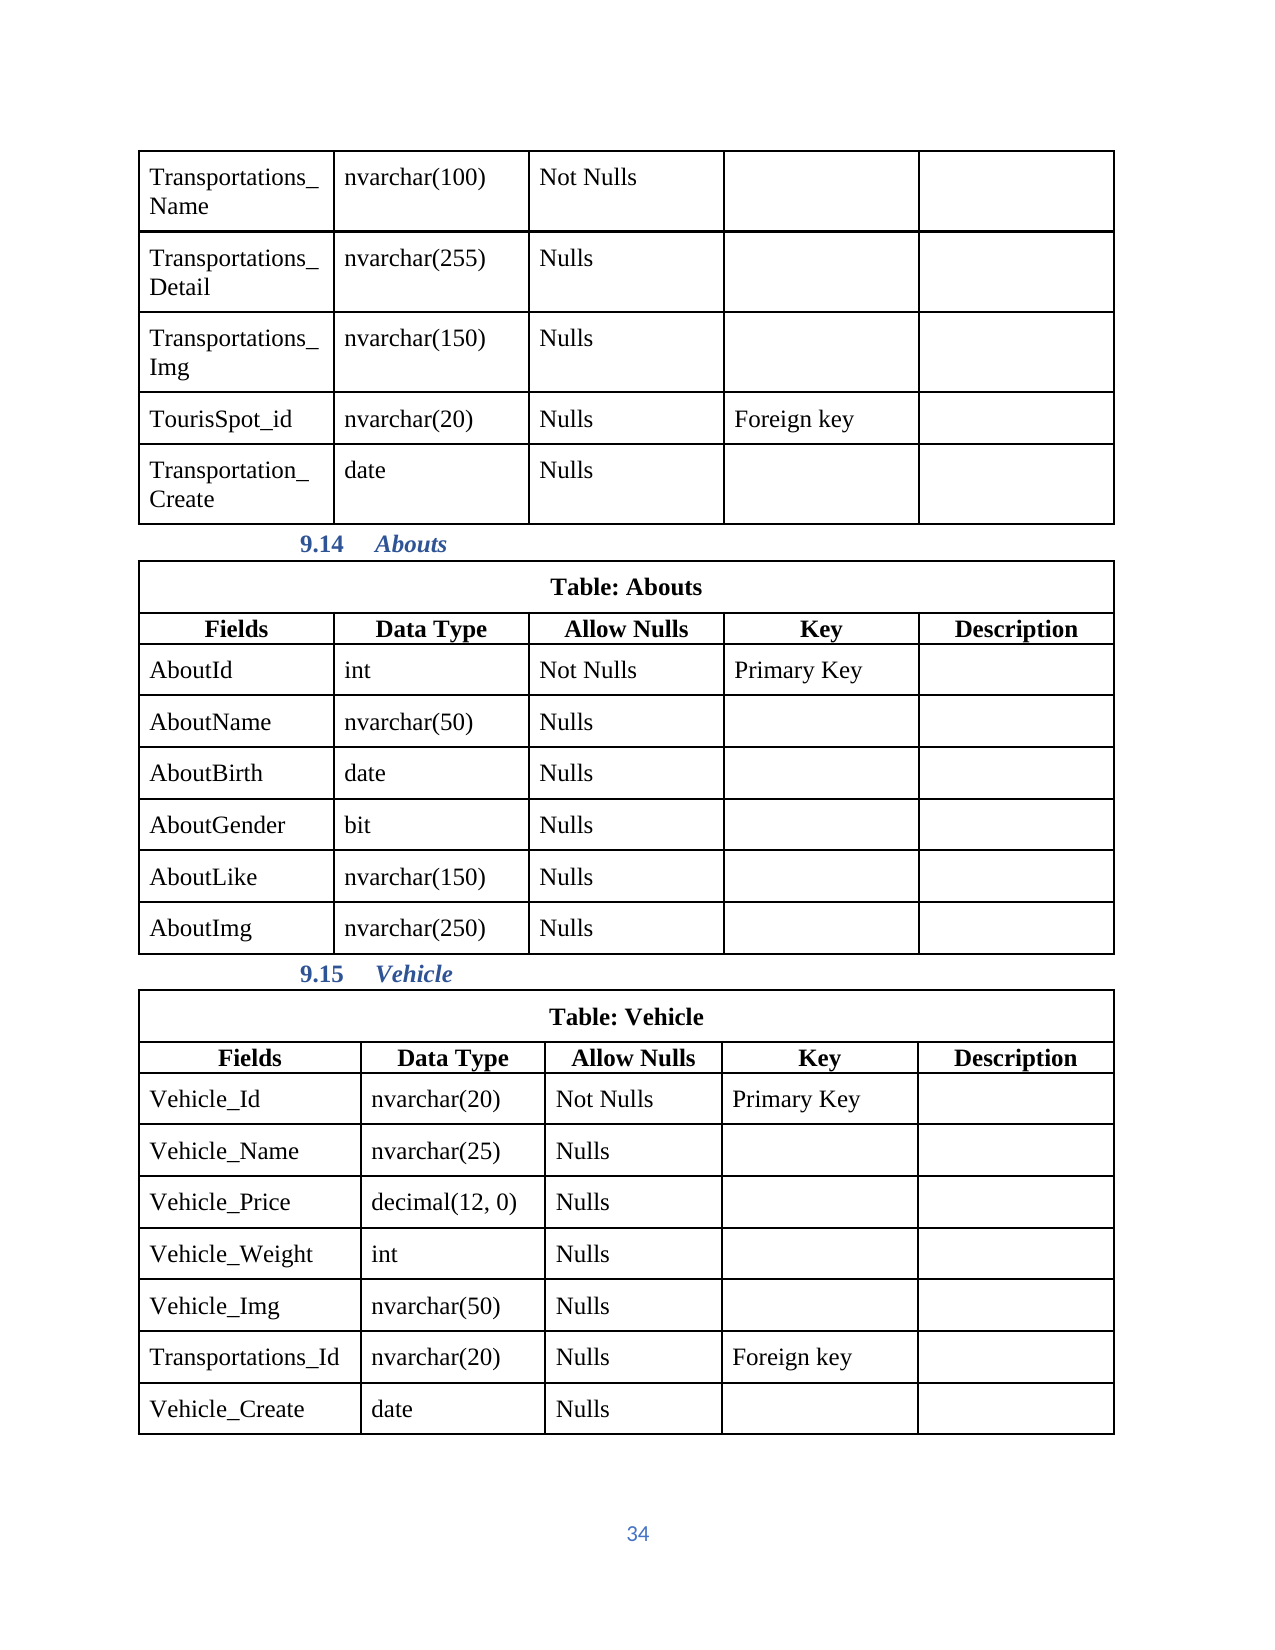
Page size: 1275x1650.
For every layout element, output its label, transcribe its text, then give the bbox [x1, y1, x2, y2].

table_cell Not Nulls [530, 152, 723, 230]
table_cell [725, 313, 918, 391]
table_cell Data Type [335, 614, 528, 642]
table_cell Transportations_Img [140, 313, 333, 391]
table_cell Vehicle_Create [140, 1384, 360, 1433]
table_cell date [335, 445, 528, 523]
table_cell Nulls [546, 1332, 721, 1382]
table_cell decimal(12, 0) [362, 1177, 544, 1227]
table_cell Allow Nulls [530, 614, 723, 642]
table_cell Fields [140, 1043, 360, 1072]
table_cell [920, 800, 1113, 849]
table_cell Key [725, 614, 918, 642]
table_cell bit [335, 800, 528, 849]
table_cell nvarchar(100) [335, 152, 528, 230]
table_cell Vehicle_Price [140, 1177, 360, 1227]
table_cell Nulls [546, 1280, 721, 1330]
table_cell Data Type [362, 1043, 544, 1072]
table_cell Description [920, 614, 1113, 642]
table_cell [920, 645, 1113, 694]
table_cell nvarchar(20) [362, 1074, 544, 1123]
table_cell [725, 748, 918, 797]
table_cell Description [919, 1043, 1113, 1072]
table_cell [725, 696, 918, 746]
table_cell int [362, 1229, 544, 1278]
table_cell Nulls [546, 1229, 721, 1278]
table_cell [920, 313, 1113, 391]
table_cell [919, 1177, 1113, 1227]
table_cell Nulls [530, 393, 723, 443]
table_cell [723, 1229, 917, 1278]
table_cell AboutImg [140, 903, 333, 952]
table_cell [723, 1125, 917, 1175]
table_cell [723, 1384, 917, 1433]
table_cell [920, 903, 1113, 952]
table_cell [919, 1384, 1113, 1433]
table_cell Nulls [530, 445, 723, 523]
table_cell [920, 696, 1113, 746]
table_cell nvarchar(150) [335, 313, 528, 391]
table_cell nvarchar(150) [335, 851, 528, 901]
table_cell Foreign key [725, 393, 918, 443]
table_cell [723, 1177, 917, 1227]
table_cell nvarchar(255) [335, 233, 528, 311]
table_cell [920, 851, 1113, 901]
table_cell Not Nulls [546, 1074, 721, 1123]
table_cell Nulls [530, 748, 723, 797]
table_cell [920, 152, 1113, 230]
table_cell AboutName [140, 696, 333, 746]
table_cell date [362, 1384, 544, 1433]
table_cell AboutId [140, 645, 333, 694]
table_cell [920, 748, 1113, 797]
table_cell Nulls [530, 696, 723, 746]
subtitle Vehicle [300, 959, 1125, 987]
table_cell AboutLike [140, 851, 333, 901]
table_cell [725, 851, 918, 901]
table_cell int [335, 645, 528, 694]
subtitle Abouts [300, 529, 1125, 558]
table_cell [723, 1280, 917, 1330]
table_cell nvarchar(25) [362, 1125, 544, 1175]
table_cell [725, 903, 918, 952]
table_cell Nulls [530, 800, 723, 849]
table_cell Nulls [546, 1125, 721, 1175]
table_cell Foreign key [723, 1332, 917, 1382]
table_cell Transportation_Create [140, 445, 333, 523]
table_cell Vehicle_Weight [140, 1229, 360, 1278]
table_cell nvarchar(20) [335, 393, 528, 443]
table_cell [920, 233, 1113, 311]
table_cell [725, 800, 918, 849]
table_cell [725, 445, 918, 523]
table_cell [919, 1074, 1113, 1123]
table_header Table: Vehicle [140, 991, 1113, 1041]
table_cell Key [723, 1043, 917, 1072]
table_cell [919, 1332, 1113, 1382]
table_header Table: Abouts [140, 562, 1113, 612]
table_cell nvarchar(20) [362, 1332, 544, 1382]
table_cell TourisSpot_id [140, 393, 333, 443]
table_cell date [335, 748, 528, 797]
table_cell Not Nulls [530, 645, 723, 694]
table_cell Nulls [546, 1384, 721, 1433]
table_cell AboutBirth [140, 748, 333, 797]
table_cell Primary Key [725, 645, 918, 694]
table_cell Fields [140, 614, 333, 642]
table_cell Allow Nulls [546, 1043, 721, 1072]
table_cell [920, 445, 1113, 523]
table_cell nvarchar(50) [362, 1280, 544, 1330]
table_cell Vehicle_Name [140, 1125, 360, 1175]
table_cell Transportations_Detail [140, 233, 333, 311]
table_cell Nulls [530, 903, 723, 952]
table_cell [725, 152, 918, 230]
table_cell Transportations_Id [140, 1332, 360, 1382]
table_cell nvarchar(50) [335, 696, 528, 746]
table_cell [725, 233, 918, 311]
table_cell Nulls [546, 1177, 721, 1227]
table_cell Vehicle_Img [140, 1280, 360, 1330]
table_cell Nulls [530, 233, 723, 311]
table_cell Transportations_Name [140, 152, 333, 230]
table_cell [919, 1125, 1113, 1175]
table_cell Nulls [530, 313, 723, 391]
table_cell Nulls [530, 851, 723, 901]
table_cell Vehicle_Id [140, 1074, 360, 1123]
table_cell AboutGender [140, 800, 333, 849]
table_cell [919, 1229, 1113, 1278]
table_cell Primary Key [723, 1074, 917, 1123]
table_cell [920, 393, 1113, 443]
table_cell [919, 1280, 1113, 1330]
table_cell nvarchar(250) [335, 903, 528, 952]
